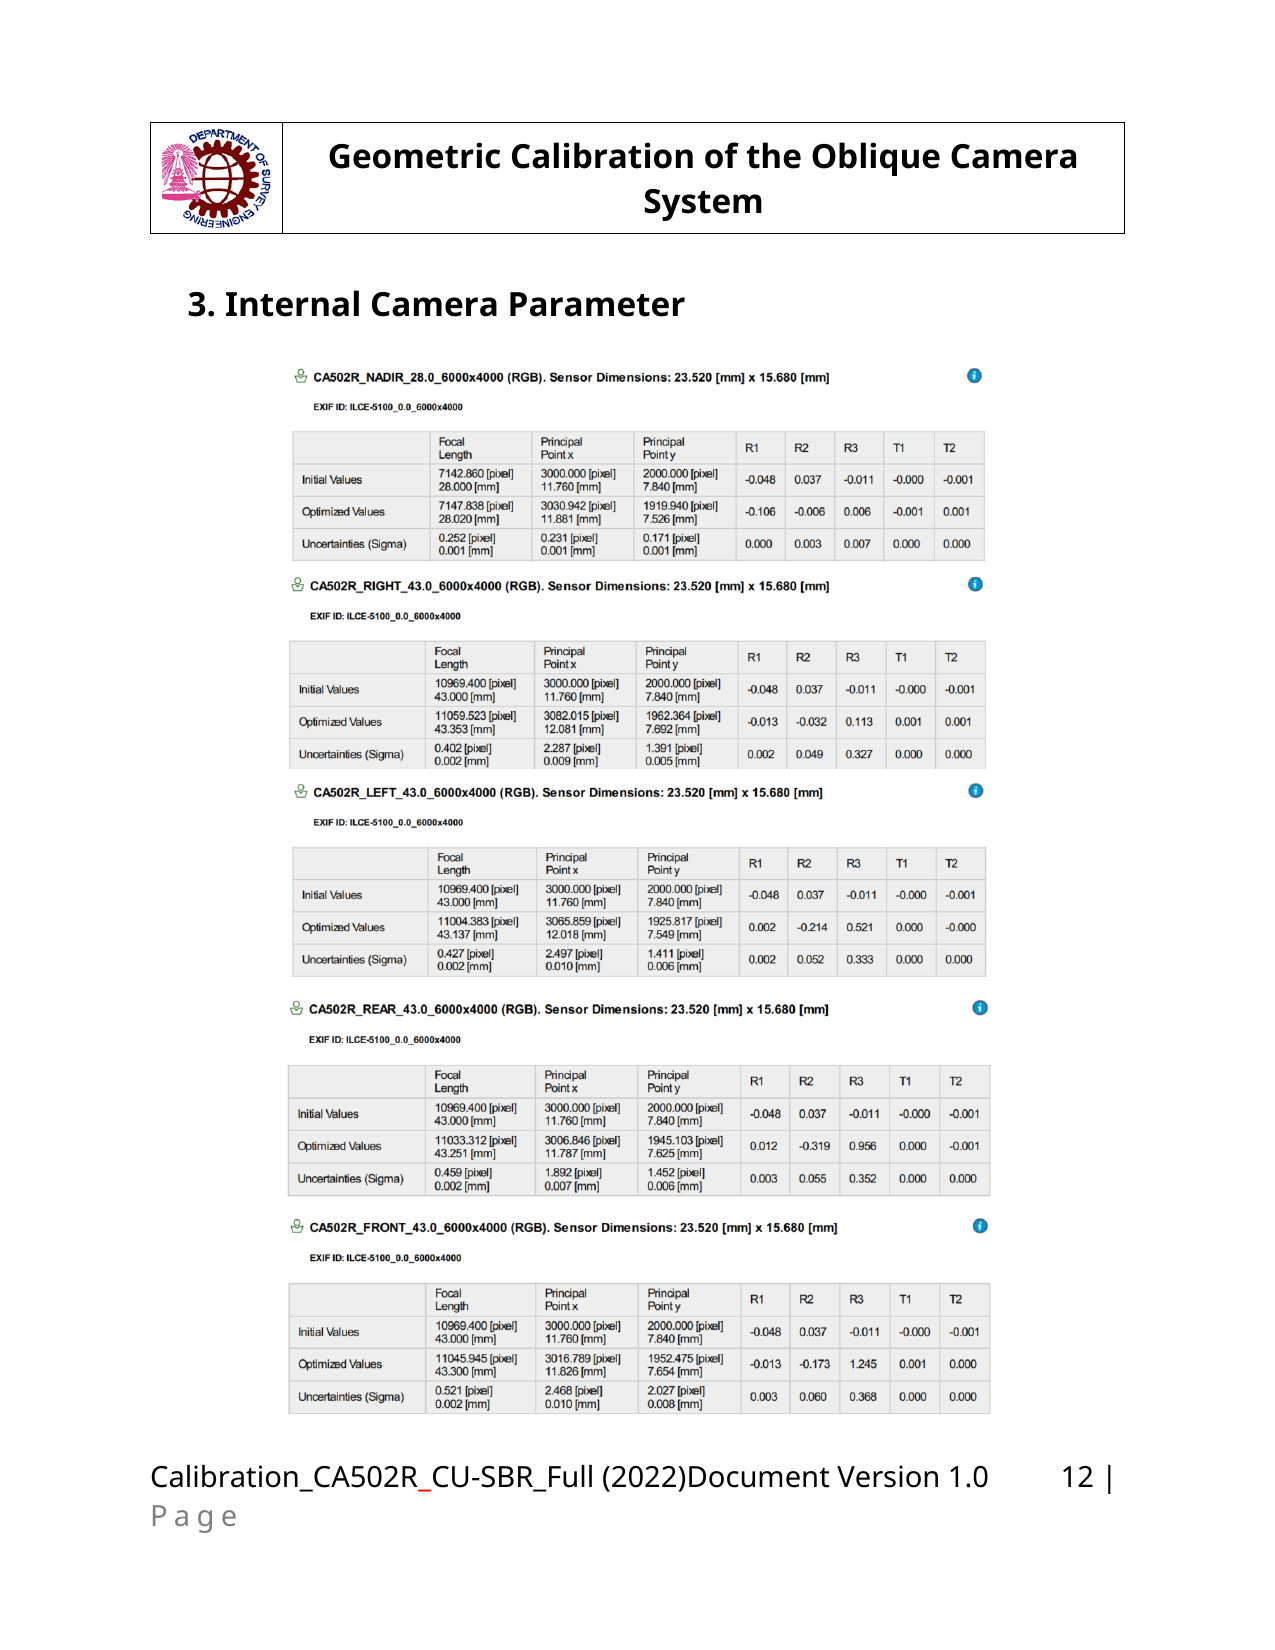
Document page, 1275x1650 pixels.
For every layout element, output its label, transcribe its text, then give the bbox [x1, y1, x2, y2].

list Internal Camera Parameter [187, 281, 1125, 327]
picture [276, 357, 999, 1423]
picture [162, 123, 271, 233]
